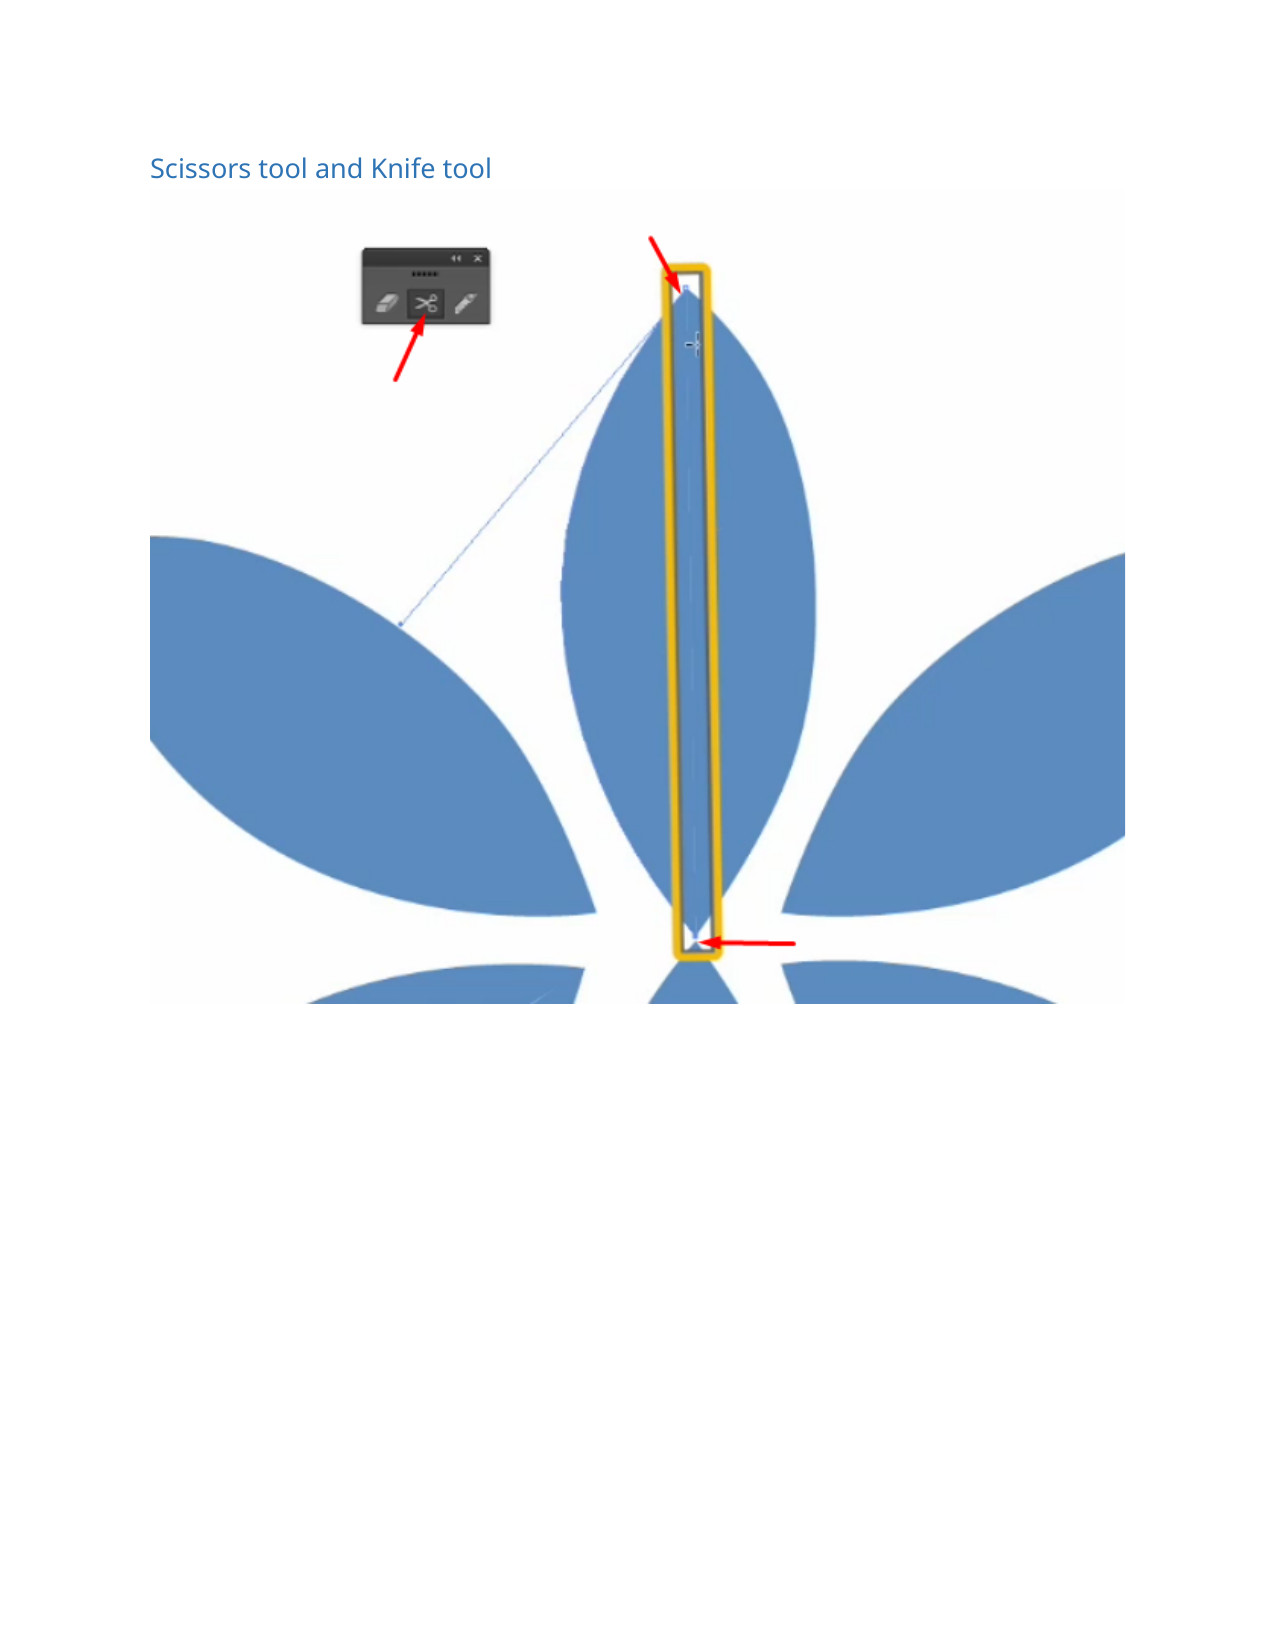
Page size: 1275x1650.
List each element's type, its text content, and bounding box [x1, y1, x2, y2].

subtitle Scissors tool and Knife tool [150, 150, 1125, 187]
picture [150, 189, 1125, 1004]
